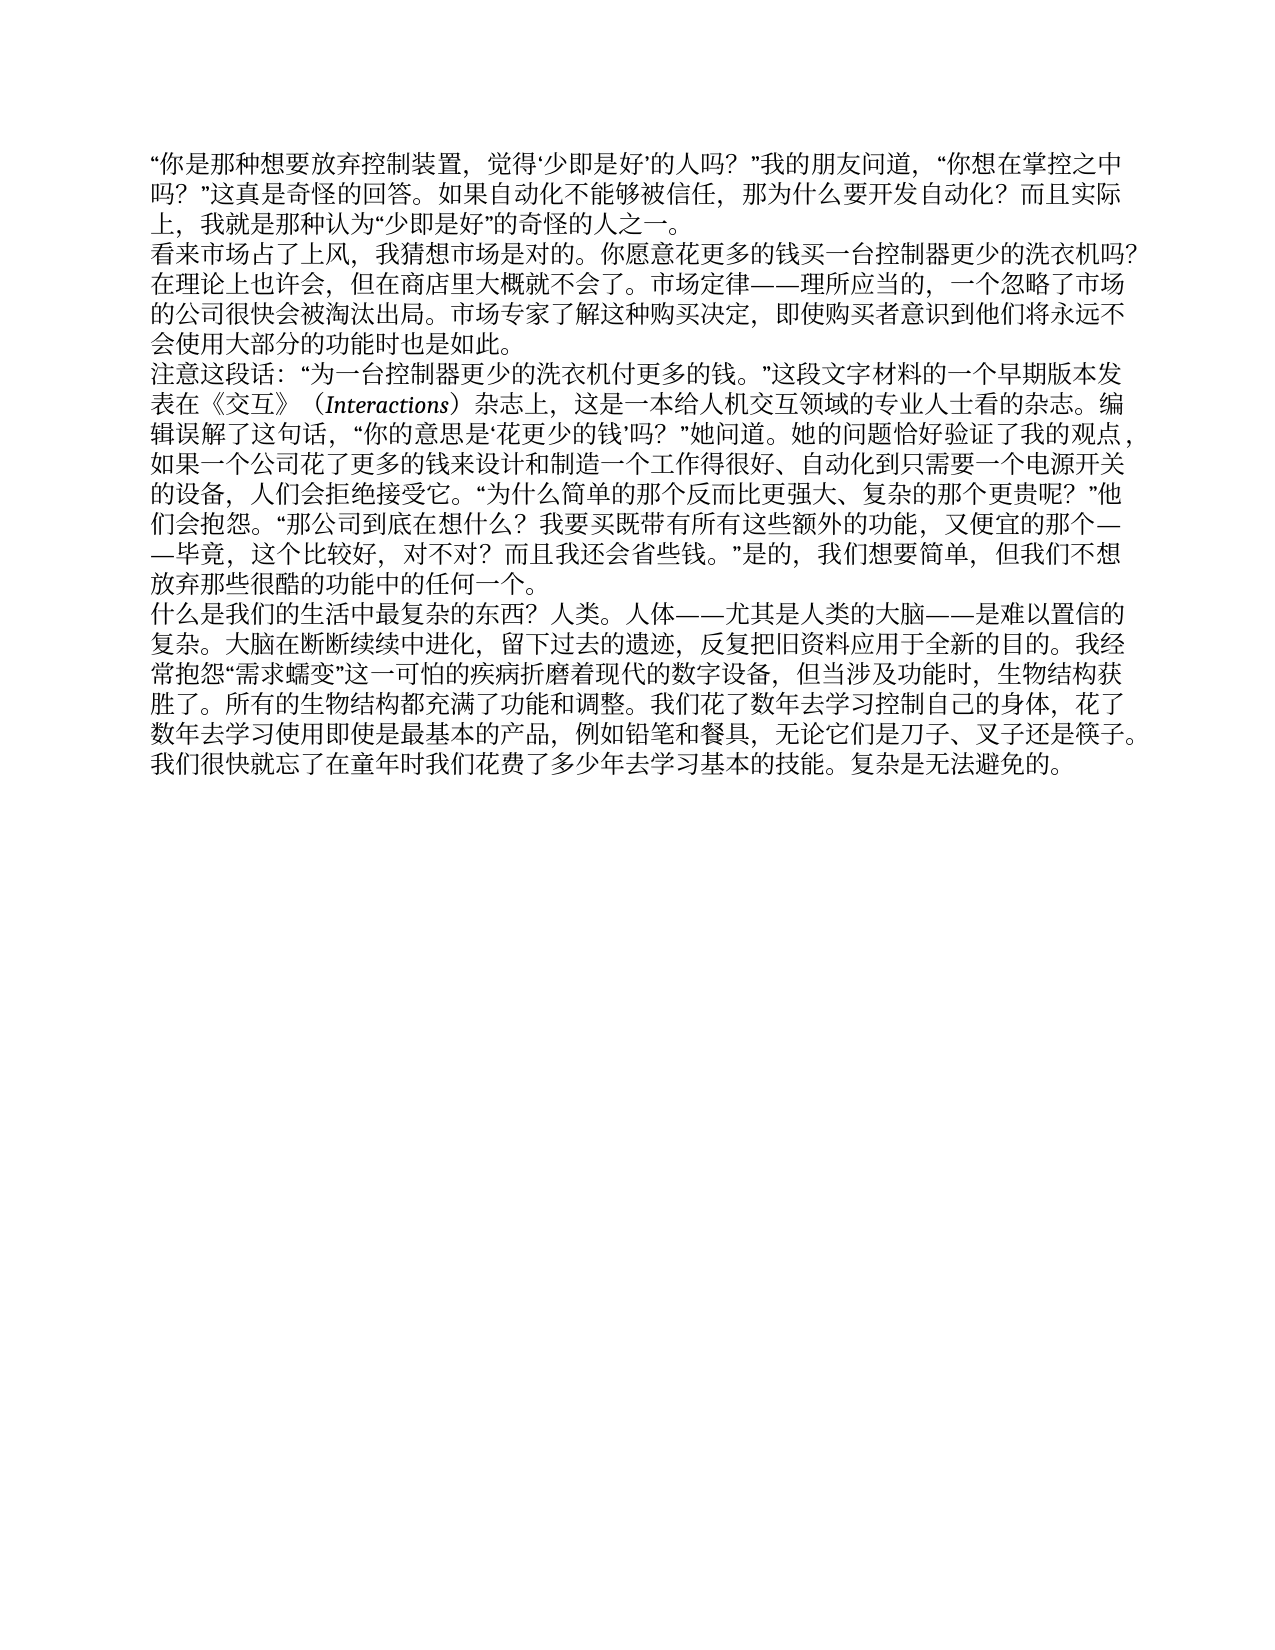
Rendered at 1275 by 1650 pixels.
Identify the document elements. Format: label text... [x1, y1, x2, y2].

text 什么是我们的生活中最复杂的东西？人类。人体——尤其是人类的大脑——是难以置信的复杂。大脑在断断续续中进化，留下过去的遗迹，反复把旧资料应用于全新的目的。我经常抱怨“需求蠕变”这一可怕的疾病折磨着现代的数字设备，但当涉及功能时，生物结构获胜了。所有的生物结构都充满了功能和调整。我们花了数年去学习控制自己的身体，花了数年去学习使用即使是最基本的产品，例如铅笔和餐具，无论它们是刀子、叉子还是筷子。我们很快就忘了在童年时我们花费了多少年去学习基本的技能。复杂是无法避免的。 [150, 600, 1125, 780]
text 注意这段话：“为一台控制器更少的洗衣机付更多的钱。”这段文字材料的一个早期版本发表在《交互》（Interactions）杂志上，这是一本给人机交互领域的专业人士看的杂志。编辑误解了这句话，“你的意思是‘花更少的钱’吗？”她问道。她的问题恰好验证了我的观点，如果一个公司花了更多的钱来设计和制造一个工作得很好、自动化到只需要一个电源开关的设备，人们会拒绝接受它。“为什么简单的那个反而比更强大、复杂的那个更贵呢？”他们会抱怨。“那公司到底在想什么？我要买既带有所有这些额外的功能，又便宜的那个——毕竟，这个比较好，对不对？而且我还会省些钱。”是的，我们想要简单，但我们不想放弃那些很酷的功能中的任何一个。 [150, 360, 1125, 600]
text “你是那种想要放弃控制装置，觉得‘少即是好’的人吗？”我的朋友问道，“你想在掌控之中吗？”这真是奇怪的回答。如果自动化不能够被信任，那为什么要开发自动化？而且实际上，我就是那种认为“少即是好”的奇怪的人之一。 [150, 150, 1125, 240]
text 看来市场占了上风，我猜想市场是对的。你愿意花更多的钱买一台控制器更少的洗衣机吗？在理论上也许会，但在商店里大概就不会了。市场定律——理所应当的，一个忽略了市场的公司很快会被淘汰出局。市场专家了解这种购买决定，即使购买者意识到他们将永远不会使用大部分的功能时也是如此。 [150, 240, 1125, 360]
